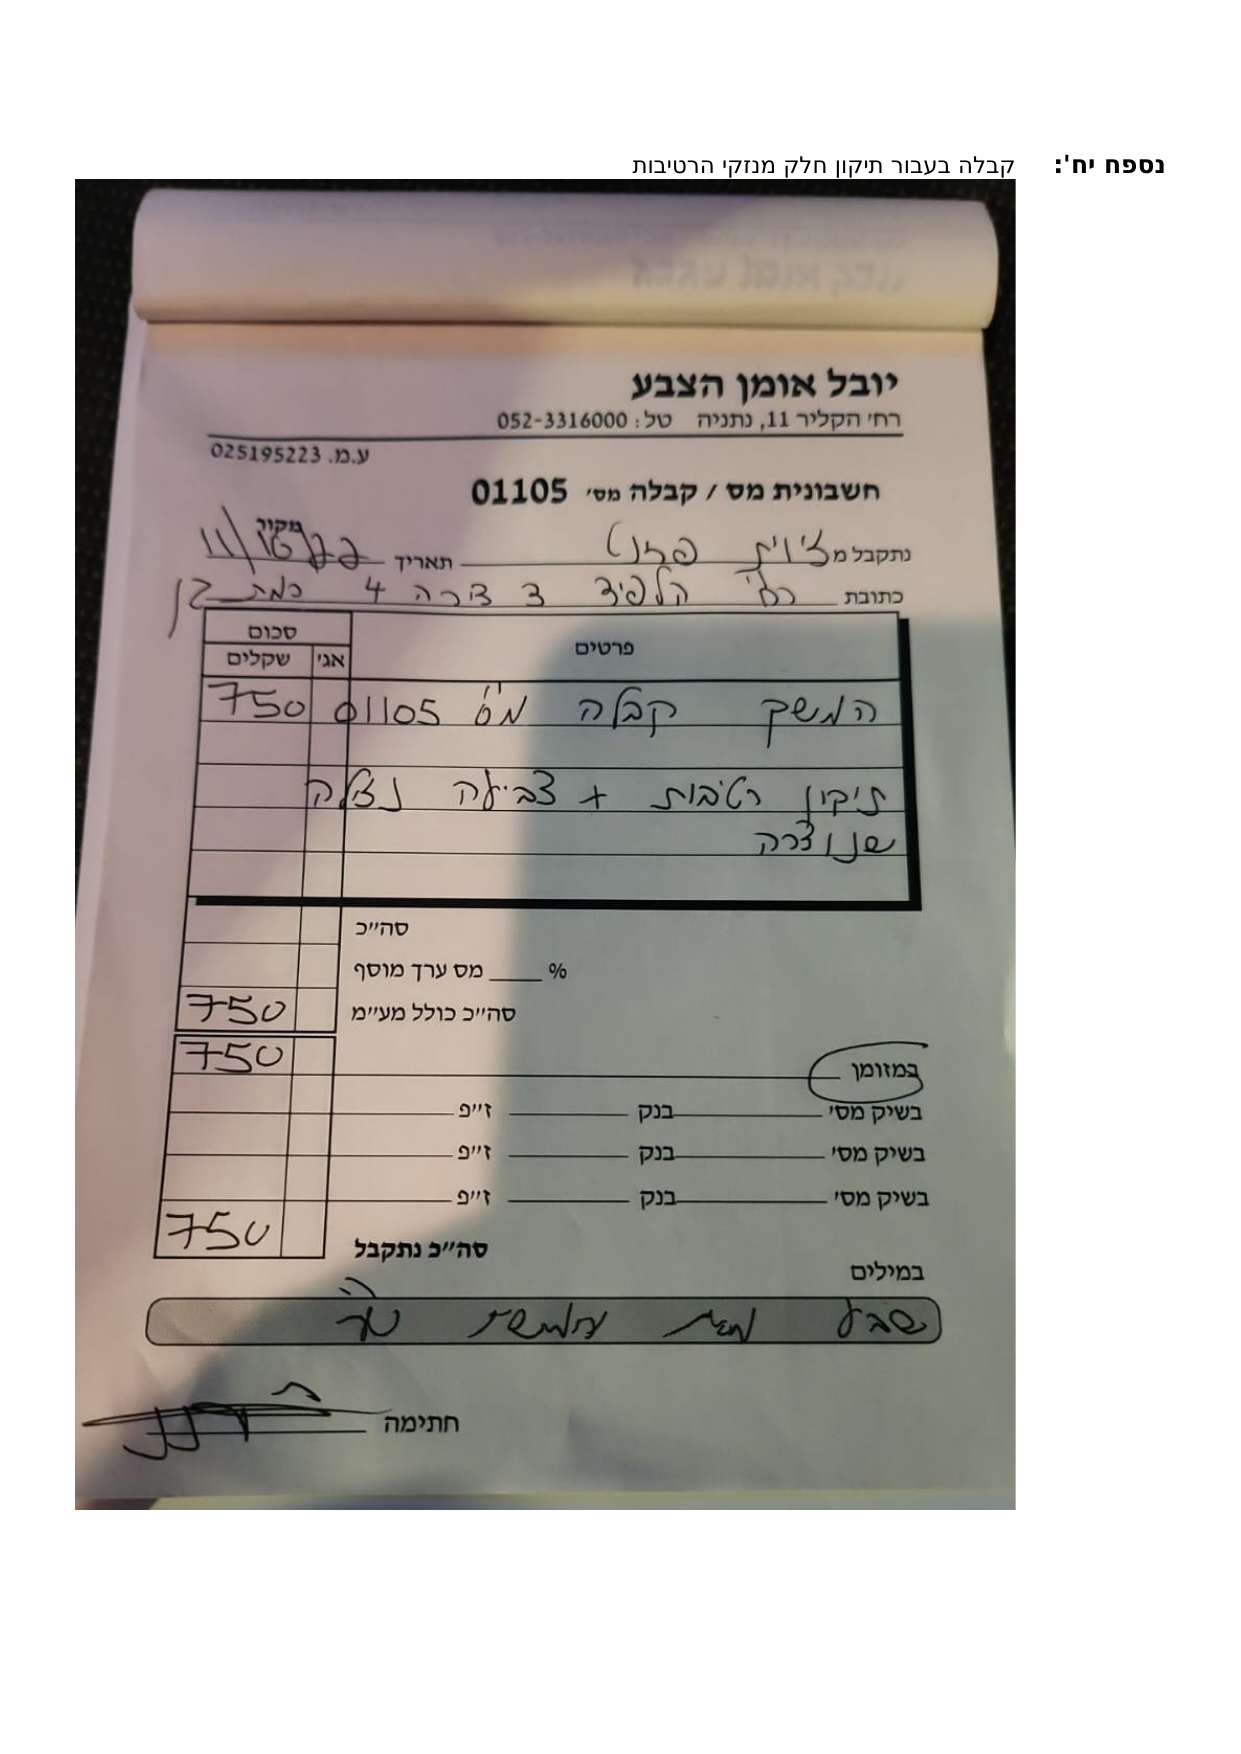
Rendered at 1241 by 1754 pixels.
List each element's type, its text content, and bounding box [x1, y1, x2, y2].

picture [75, 179, 1016, 1510]
